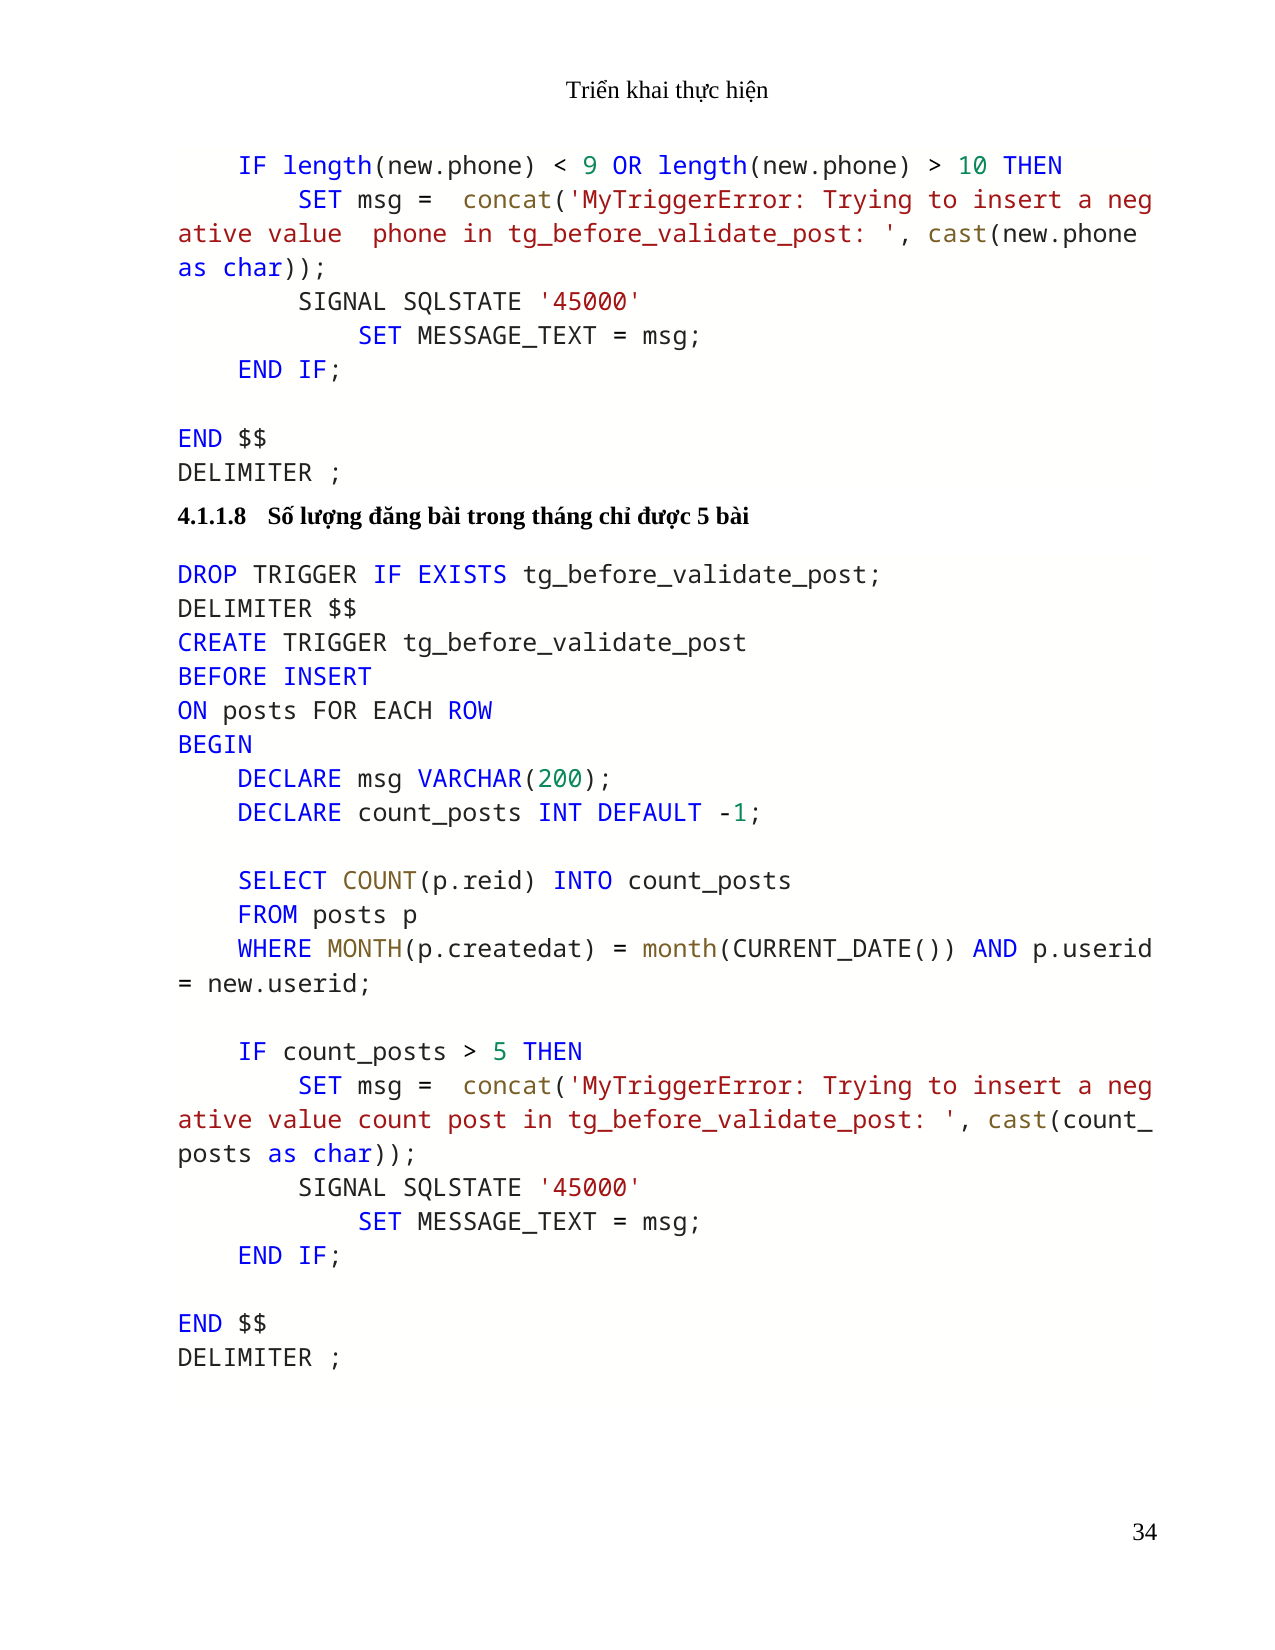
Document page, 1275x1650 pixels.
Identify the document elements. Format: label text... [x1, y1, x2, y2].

text SELECT COUNT(p.reid) INTO count_posts [177, 863, 1157, 897]
text SIGNAL SQLSTATE '45000' [177, 284, 1157, 318]
text BEFORE INSERT [177, 659, 1157, 693]
text FROM posts p [177, 897, 1157, 931]
subtitle Số lượng đăng bài trong tháng chỉ được 5 bài [177, 501, 1157, 529]
text END IF; [177, 1238, 1157, 1272]
text END IF; [177, 352, 1157, 386]
text BEGIN [177, 727, 1157, 761]
text SIGNAL SQLSTATE '45000' [177, 1169, 1157, 1204]
text DELIMITER ; [177, 454, 1157, 488]
text DELIMITER $$ [177, 591, 1157, 624]
text IF count_posts > 5 THEN [177, 1033, 1157, 1067]
text ON posts FOR EACH ROW [177, 693, 1157, 727]
text END $$ [177, 420, 1157, 454]
text END $$ [177, 1306, 1157, 1340]
text IF length(new.phone) < 9 OR length(new.phone) > 10 THEN [177, 148, 1157, 182]
text DECLARE count_posts INT DEFAULT -1; [177, 795, 1157, 829]
text SET MESSAGE_TEXT = msg; [177, 1204, 1157, 1238]
text SET MESSAGE_TEXT = msg; [177, 318, 1157, 352]
text SET msg = concat('MyTriggerError: Trying to insert a negative value phone in tg_before_validate_post: ', cast(new.phone as char)); [177, 182, 1157, 284]
text SET msg = concat('MyTriggerError: Trying to insert a negative value count post in tg_before_validate_post: ', cast(count_posts as char)); [177, 1067, 1157, 1169]
text DELIMITER ; [177, 1340, 1157, 1374]
text WHERE MONTH(p.createdat) = month(CURRENT_DATE()) AND p.userid = new.userid; [177, 931, 1157, 999]
text DECLARE msg VARCHAR(200); [177, 761, 1157, 795]
text CREATE TRIGGER tg_before_validate_post [177, 624, 1157, 659]
text DROP TRIGGER IF EXISTS tg_before_validate_post; [177, 556, 1157, 591]
